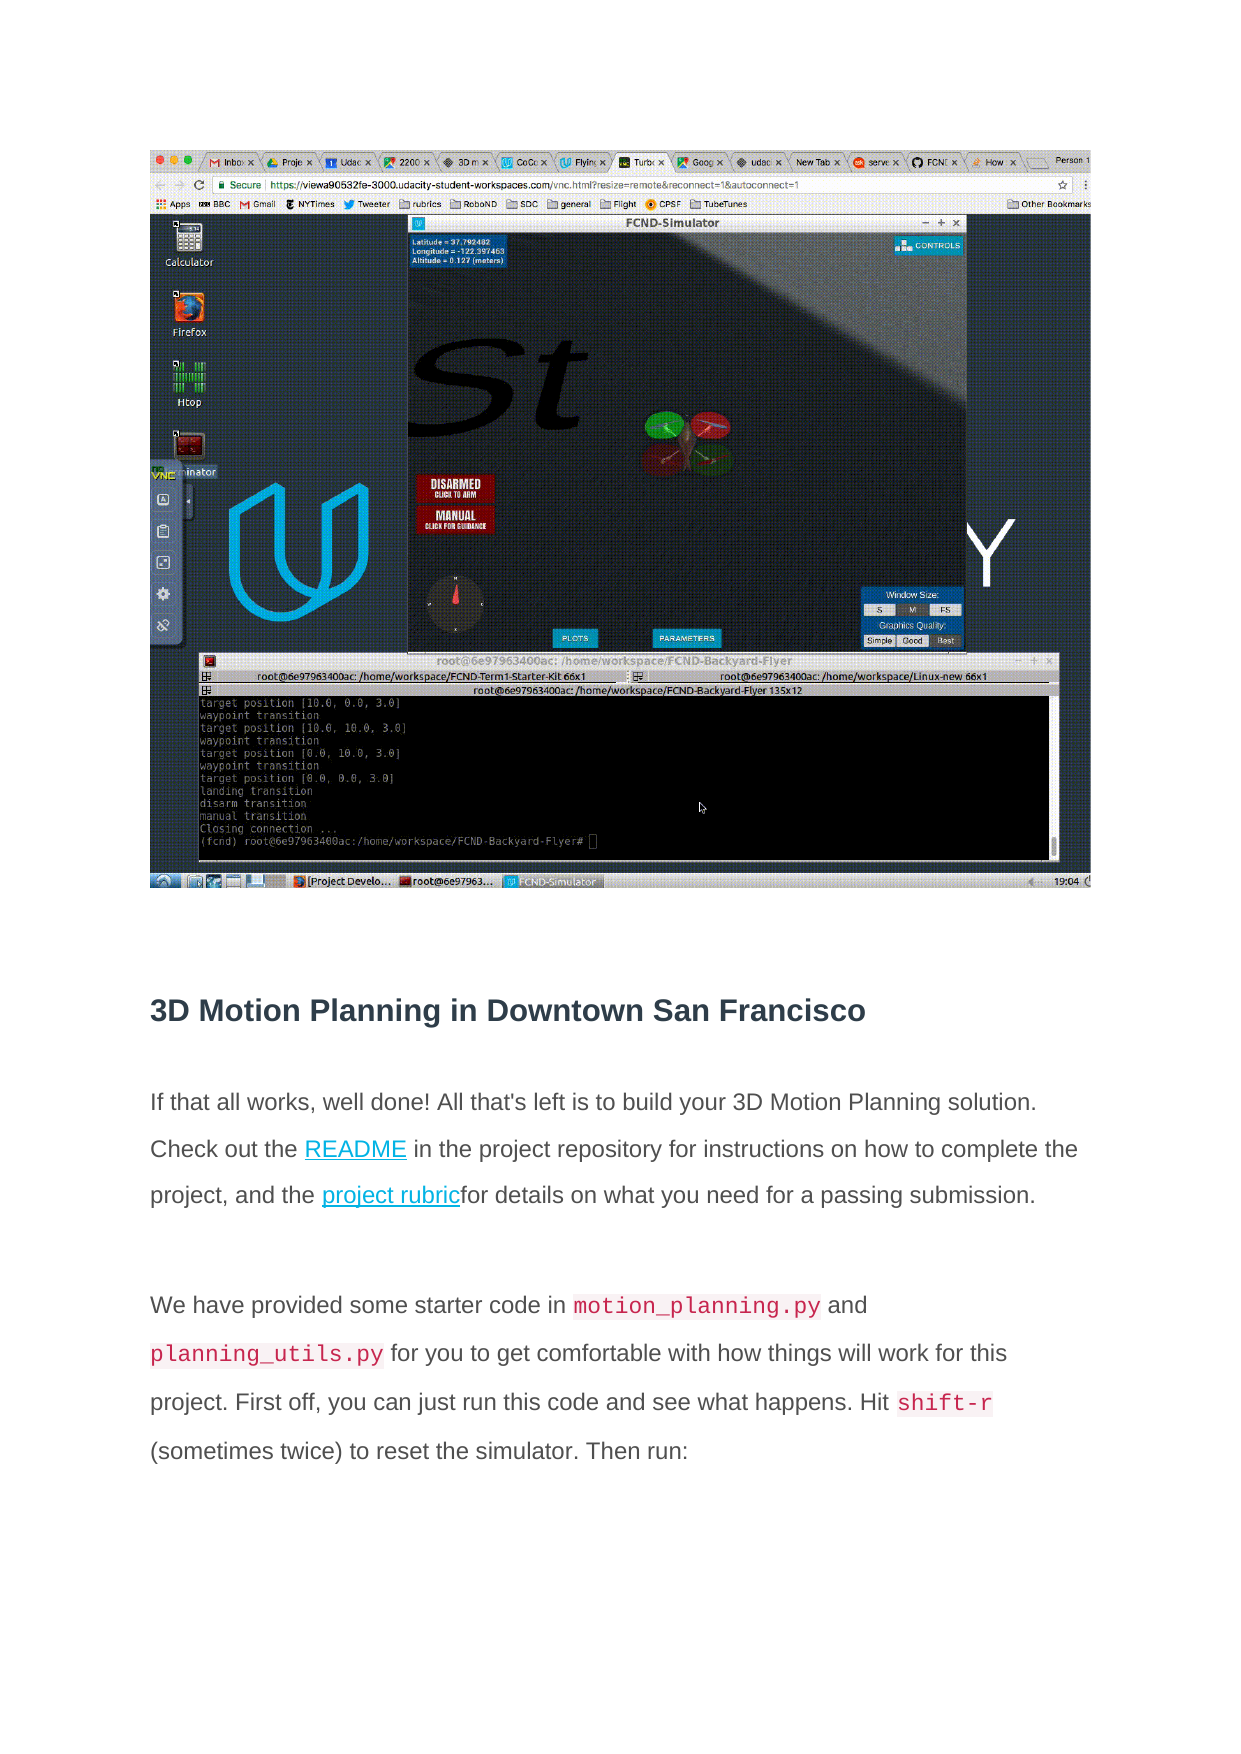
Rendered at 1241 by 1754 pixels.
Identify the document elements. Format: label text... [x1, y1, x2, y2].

picture [150, 150, 1091, 888]
subtitle 3D Motion Planning in Downtown San Francisco [150, 992, 1090, 1028]
text If that all works, well done! All that's left is to build your 3D Motion Planning solution. Check out the README in the project repository for instructions on how to complete the project, and the project rubricfor details on what you need for a passing submission. [150, 1088, 1090, 1209]
text We have provided some starter code in motion_planning.py and planning_utils.py for you to get comfortable with how things will work for this project. First off, you can just run this code and see what happens. Hit shift-r (sometimes twice) to reset the simulator. Then run: [150, 1291, 1090, 1464]
